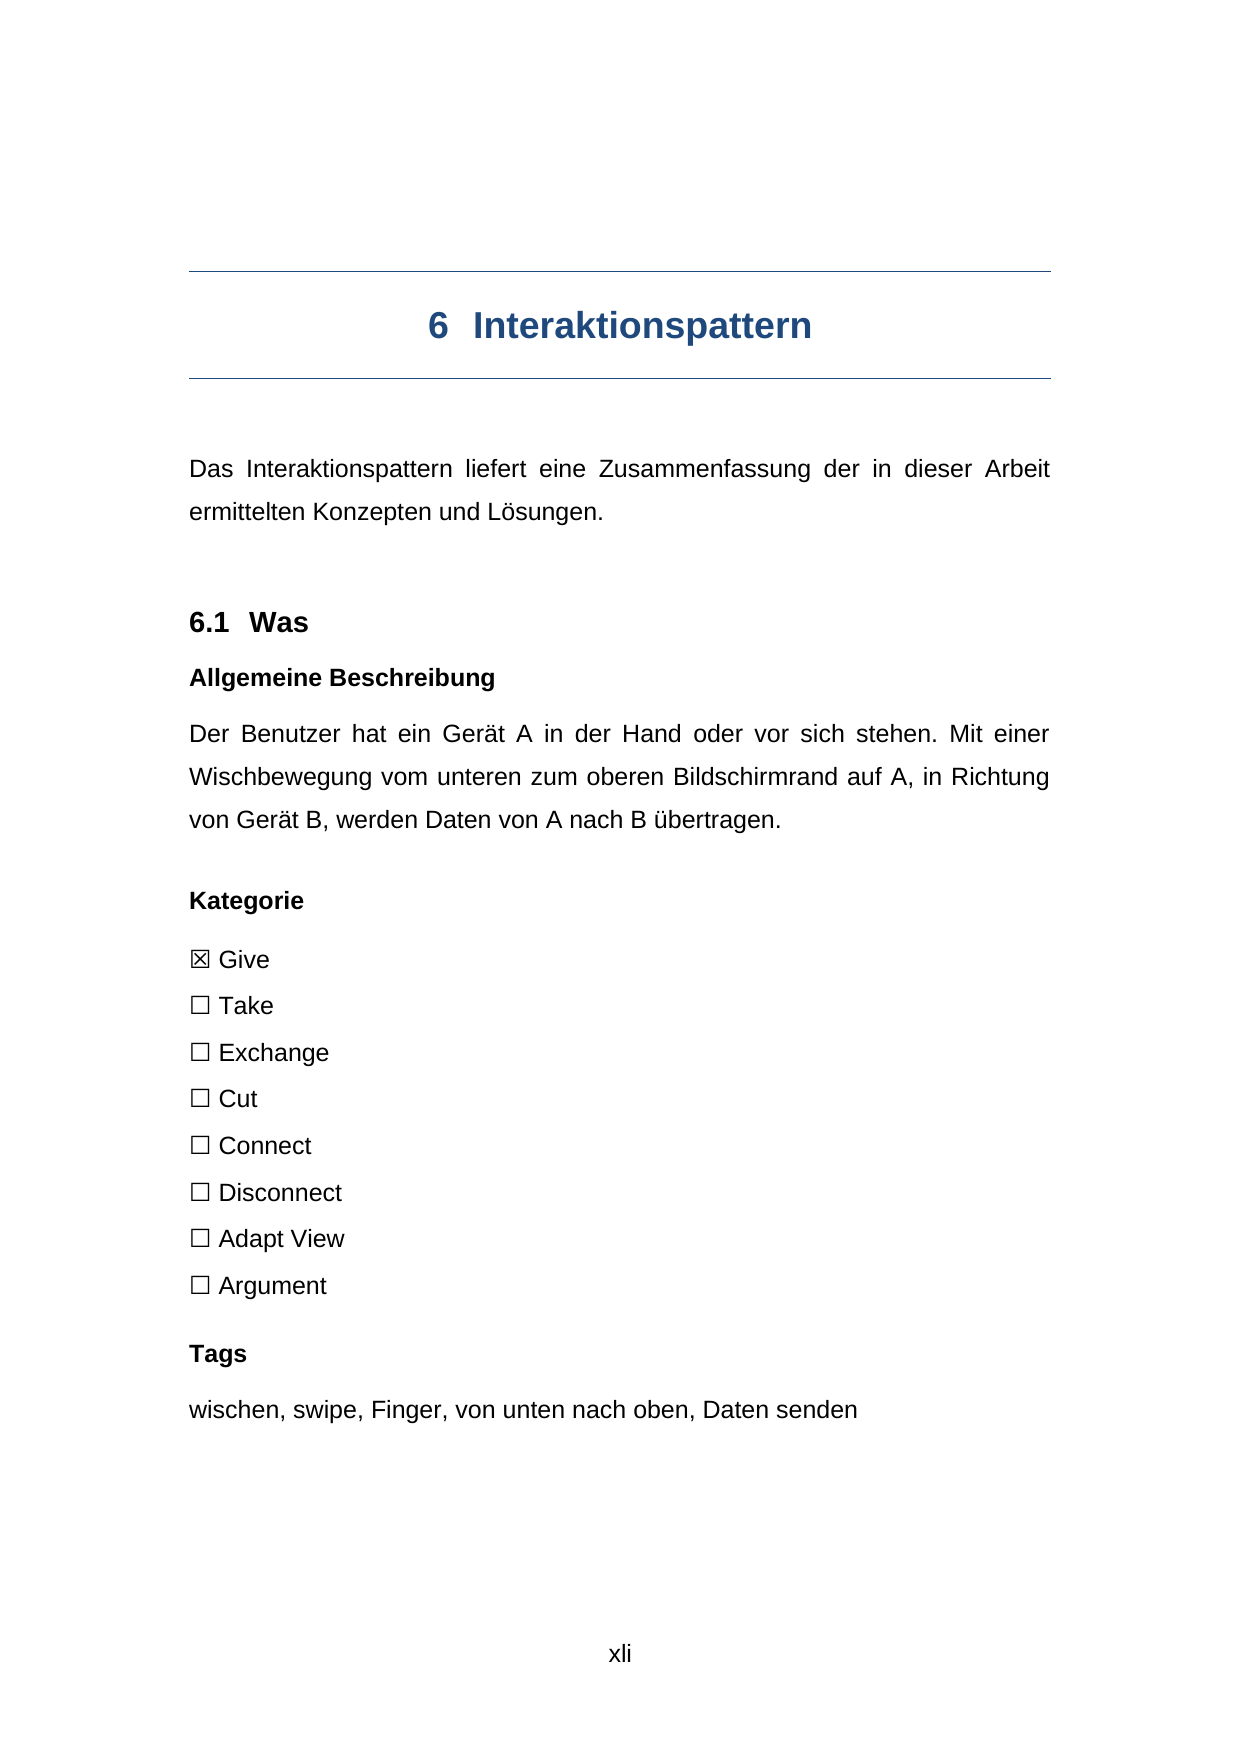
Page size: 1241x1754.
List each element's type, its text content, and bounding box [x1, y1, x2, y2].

text Kategorie [189, 886, 1051, 914]
text Disconnect [189, 1174, 1051, 1208]
text Tags [189, 1339, 1051, 1368]
text Der Benutzer hat ein Gerät A in der Hand oder vor sich stehen. Mit einer Wischbewegung vom unteren zum oberen Bildschirmrand auf A, in Richtung von Gerät B, werden Daten von A nach B übertragen. [189, 719, 1051, 834]
text Adapt View [189, 1221, 1051, 1255]
text Argument [189, 1267, 1051, 1301]
text Cut [189, 1081, 1051, 1115]
text Give [189, 941, 1051, 976]
subtitle Was [189, 605, 1051, 638]
text Take [189, 988, 1051, 1022]
text wischen, swipe, Finger, von unten nach oben, Daten senden [189, 1394, 1051, 1423]
subtitle Interaktionspattern [189, 272, 1051, 378]
text Connect [189, 1128, 1051, 1162]
text Allgemeine Beschreibung [189, 663, 1051, 692]
text Exchange [189, 1034, 1051, 1069]
text Das Interaktionspattern liefert eine Zusammenfassung der in dieser Arbeit ermittelten Konzepten und Lösungen. [189, 454, 1051, 526]
